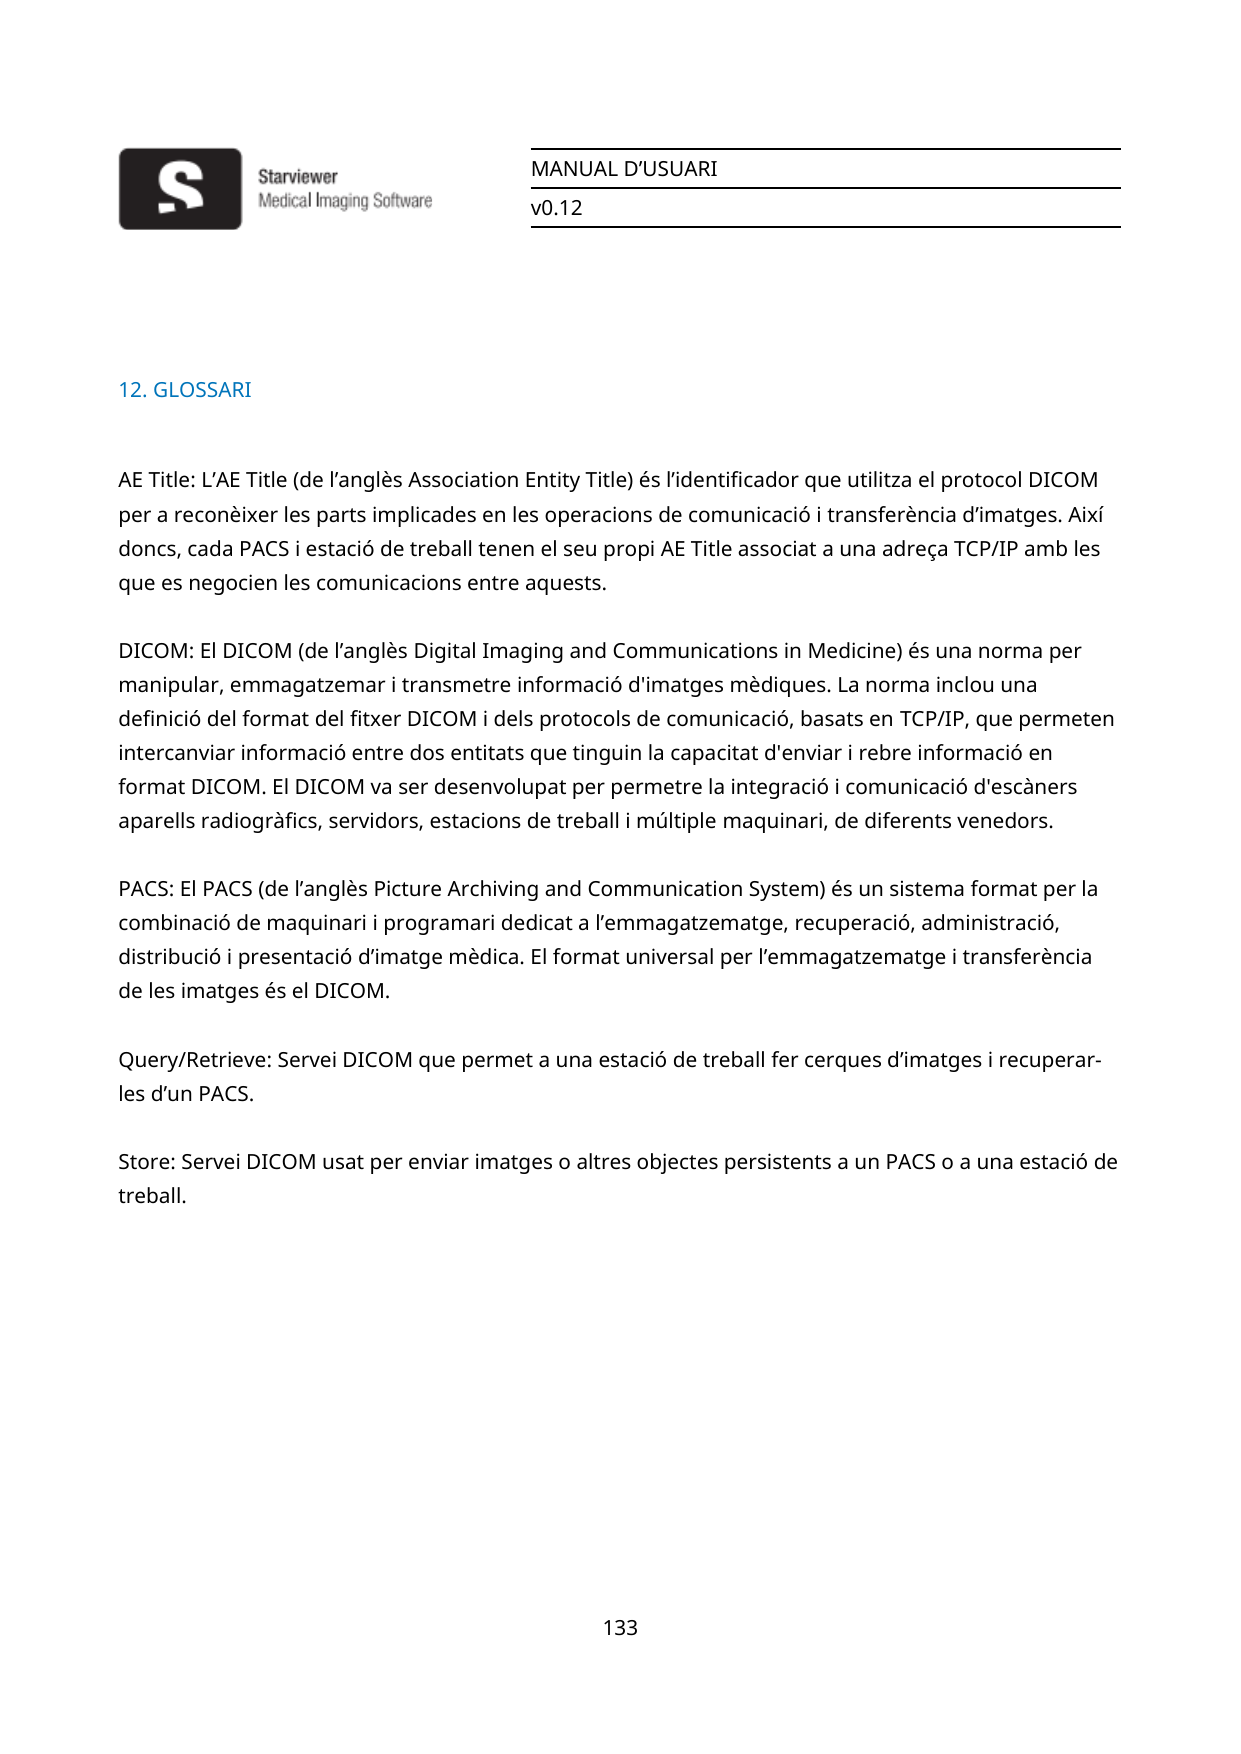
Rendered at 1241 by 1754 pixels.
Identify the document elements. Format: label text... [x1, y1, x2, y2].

text PACS: El PACS (de l’anglès Picture Archiving and Communication System) és un sistema format per la combinació de maquinari i programari dedicat a l’emmagatzematge, recuperació, administració, distribució i presentació d’imatge mèdica. El format universal per l’emmagatzematge i transferència de les imatges és el DICOM. [118, 874, 1122, 1005]
text Store: Servei DICOM usat per enviar imatges o altres objectes persistents a un PACS o a una estació de treball. [118, 1147, 1122, 1209]
text AE Title: L’AE Title (de l’anglès Association Entity Title) és l’identificador que utilitza el protocol DICOM per a reconèixer les parts implicades en les operacions de comunicació i transferència d’imatges. Així doncs, cada PACS i estació de treball tenen el seu propi AE Title associat a una adreça TCP/IP amb les que es negocien les comunicacions entre aquests. [118, 466, 1122, 596]
text DICOM: El DICOM (de l’anglès Digital Imaging and Communications in Medicine) és una norma per manipular, emmagatzemar i transmetre informació d'imatges mèdiques. La norma inclou una definició del format del fitxer DICOM i dels protocols de comunicació, basats en TCP/IP, que permeten intercanviar informació entre dos entitats que tinguin la capacitat d'enviar i rebre informació en format DICOM. El DICOM va ser desenvolupat per permetre la integració i comunicació d'escàners aparells radiogràfics, servidors, estacions de treball i múltiple maquinari, de diferents venedors. [118, 636, 1122, 835]
subtitle Glossari [118, 375, 1122, 403]
text Query/Retrieve: Servei DICOM que permet a una estació de treball fer cerques d’imatges i recuperar-les d’un PACS. [118, 1045, 1122, 1107]
